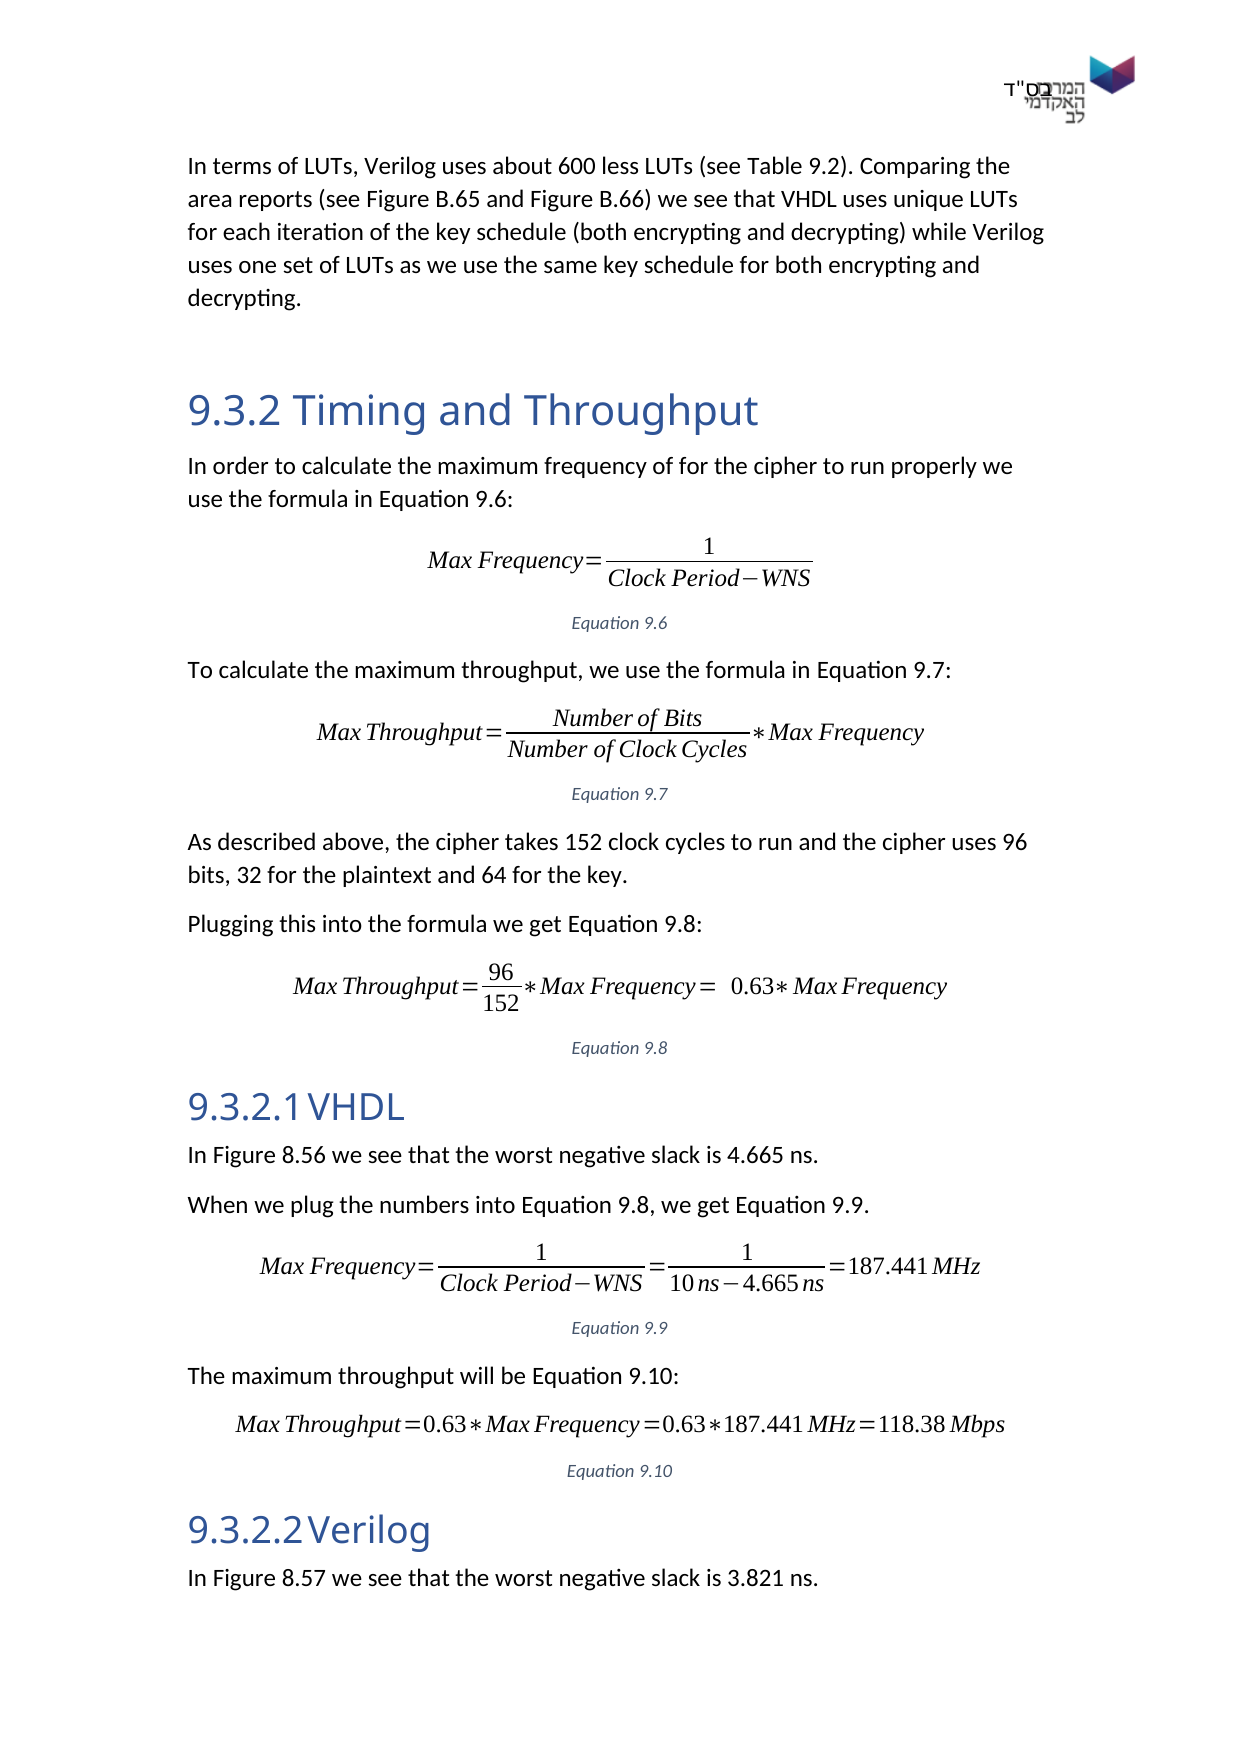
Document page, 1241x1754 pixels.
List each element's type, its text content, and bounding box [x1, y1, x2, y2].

subtitle Timing and Throughput [187, 381, 1053, 438]
subtitle Verilog [187, 1503, 1053, 1554]
picture [1013, 40, 1143, 134]
text As described above, the cipher takes 152 clock cycles to run and the cipher uses 96 bits, 32 for the plaintext and 64 for the key. [187, 826, 1053, 889]
subtitle VHDL [187, 1080, 1053, 1131]
